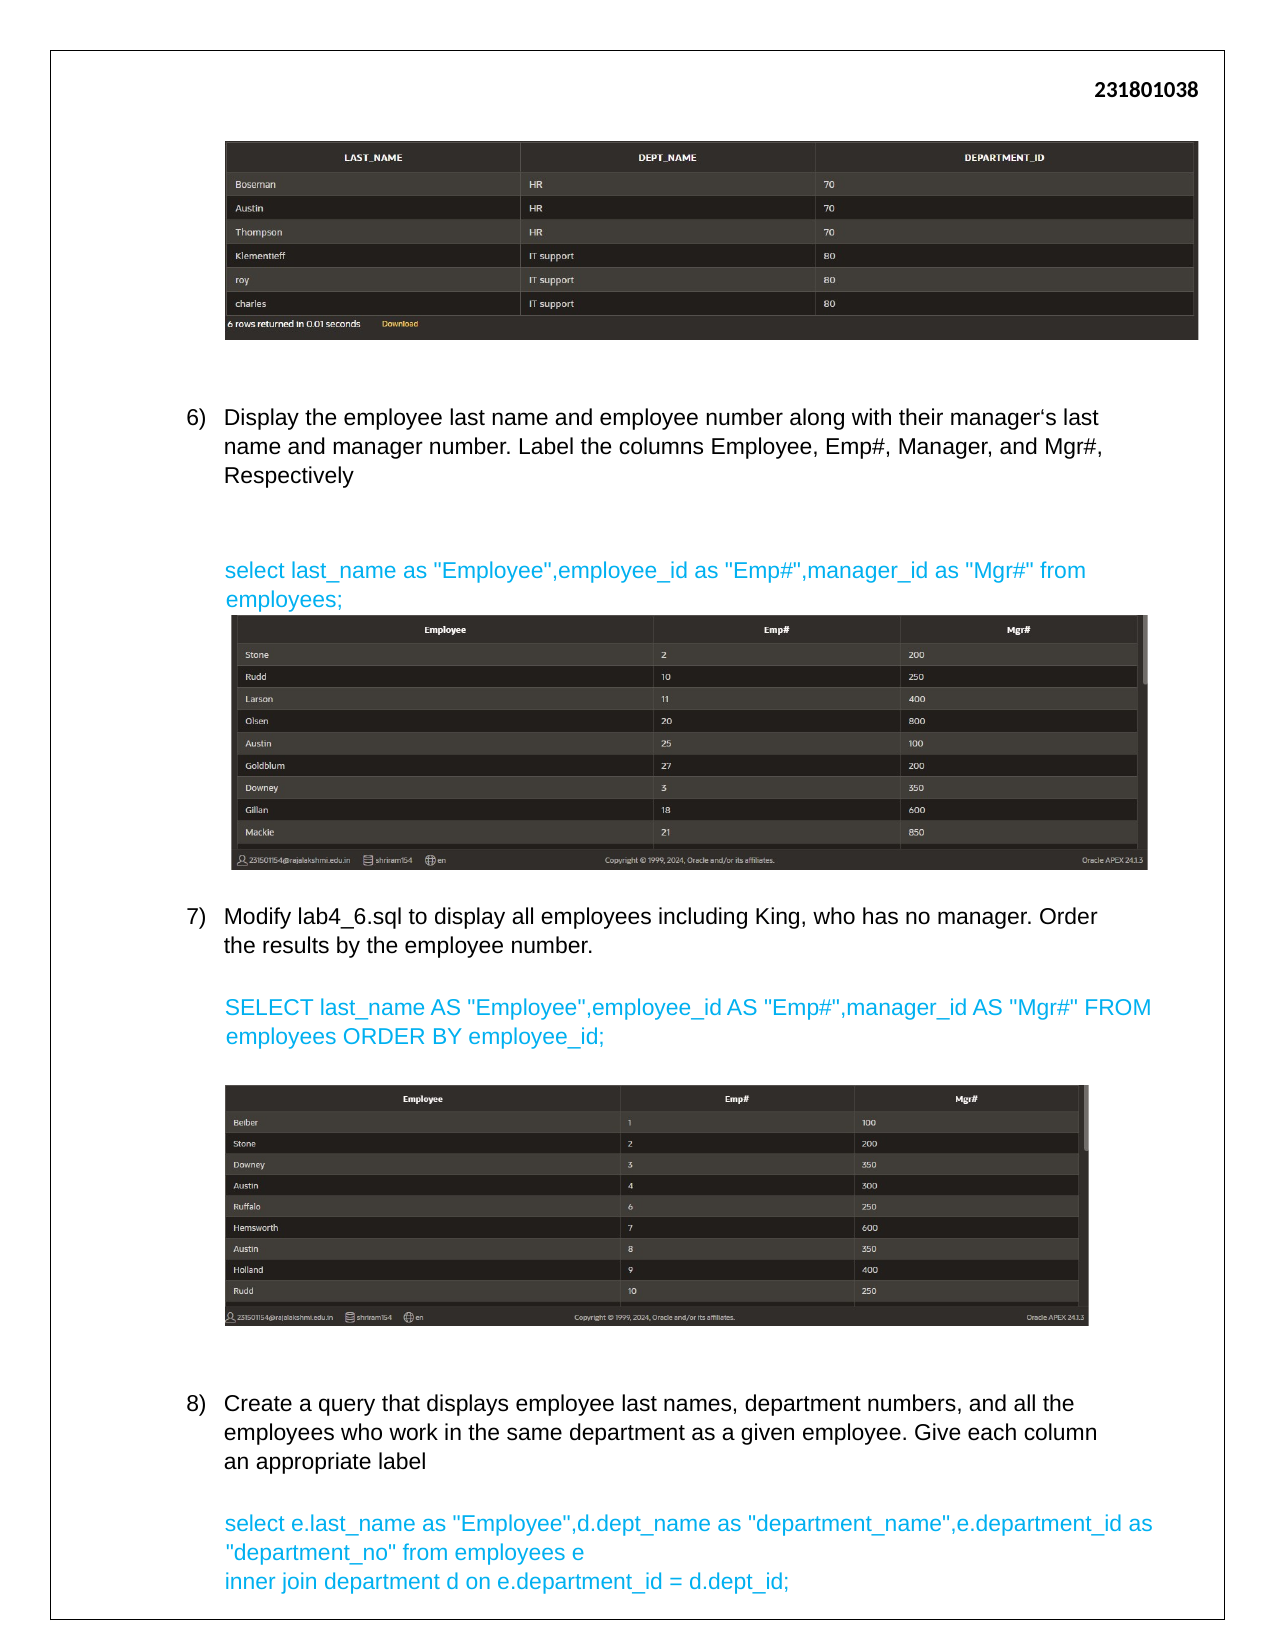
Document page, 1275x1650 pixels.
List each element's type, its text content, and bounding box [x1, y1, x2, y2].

picture [225, 1085, 1089, 1326]
picture [225, 141, 1199, 340]
text select last_name as "Employee",employee_id as "Emp#",manager_id as "Mgr#" from employees; [224, 557, 1154, 612]
list Modify lab4_6.sql to display all employees including King, who has no manager. Order the results by the employee number. [186, 903, 1129, 958]
list Display the employee last name and employee number along with their manager‘s last name and manager number. Label the columns Employee, Emp#, Manager, and Mgr#, Respectively [186, 404, 1129, 488]
text select e.last_name as "Employee",d.dept_name as "department_name",e.department_id as "department_no" from employees e [224, 1509, 1154, 1565]
list Create a query that displays employee last names, department numbers, and all the employees who work in the same department as a given employee. Give each column an appropriate label [186, 1390, 1129, 1474]
text inner join department d on e.department_id = d.dept_id; [224, 1568, 1154, 1595]
text SELECT last_name AS "Employee",employee_id AS "Emp#",manager_id AS "Mgr#" FROM employees ORDER BY employee_id; [224, 994, 1154, 1049]
picture [231, 615, 1148, 870]
